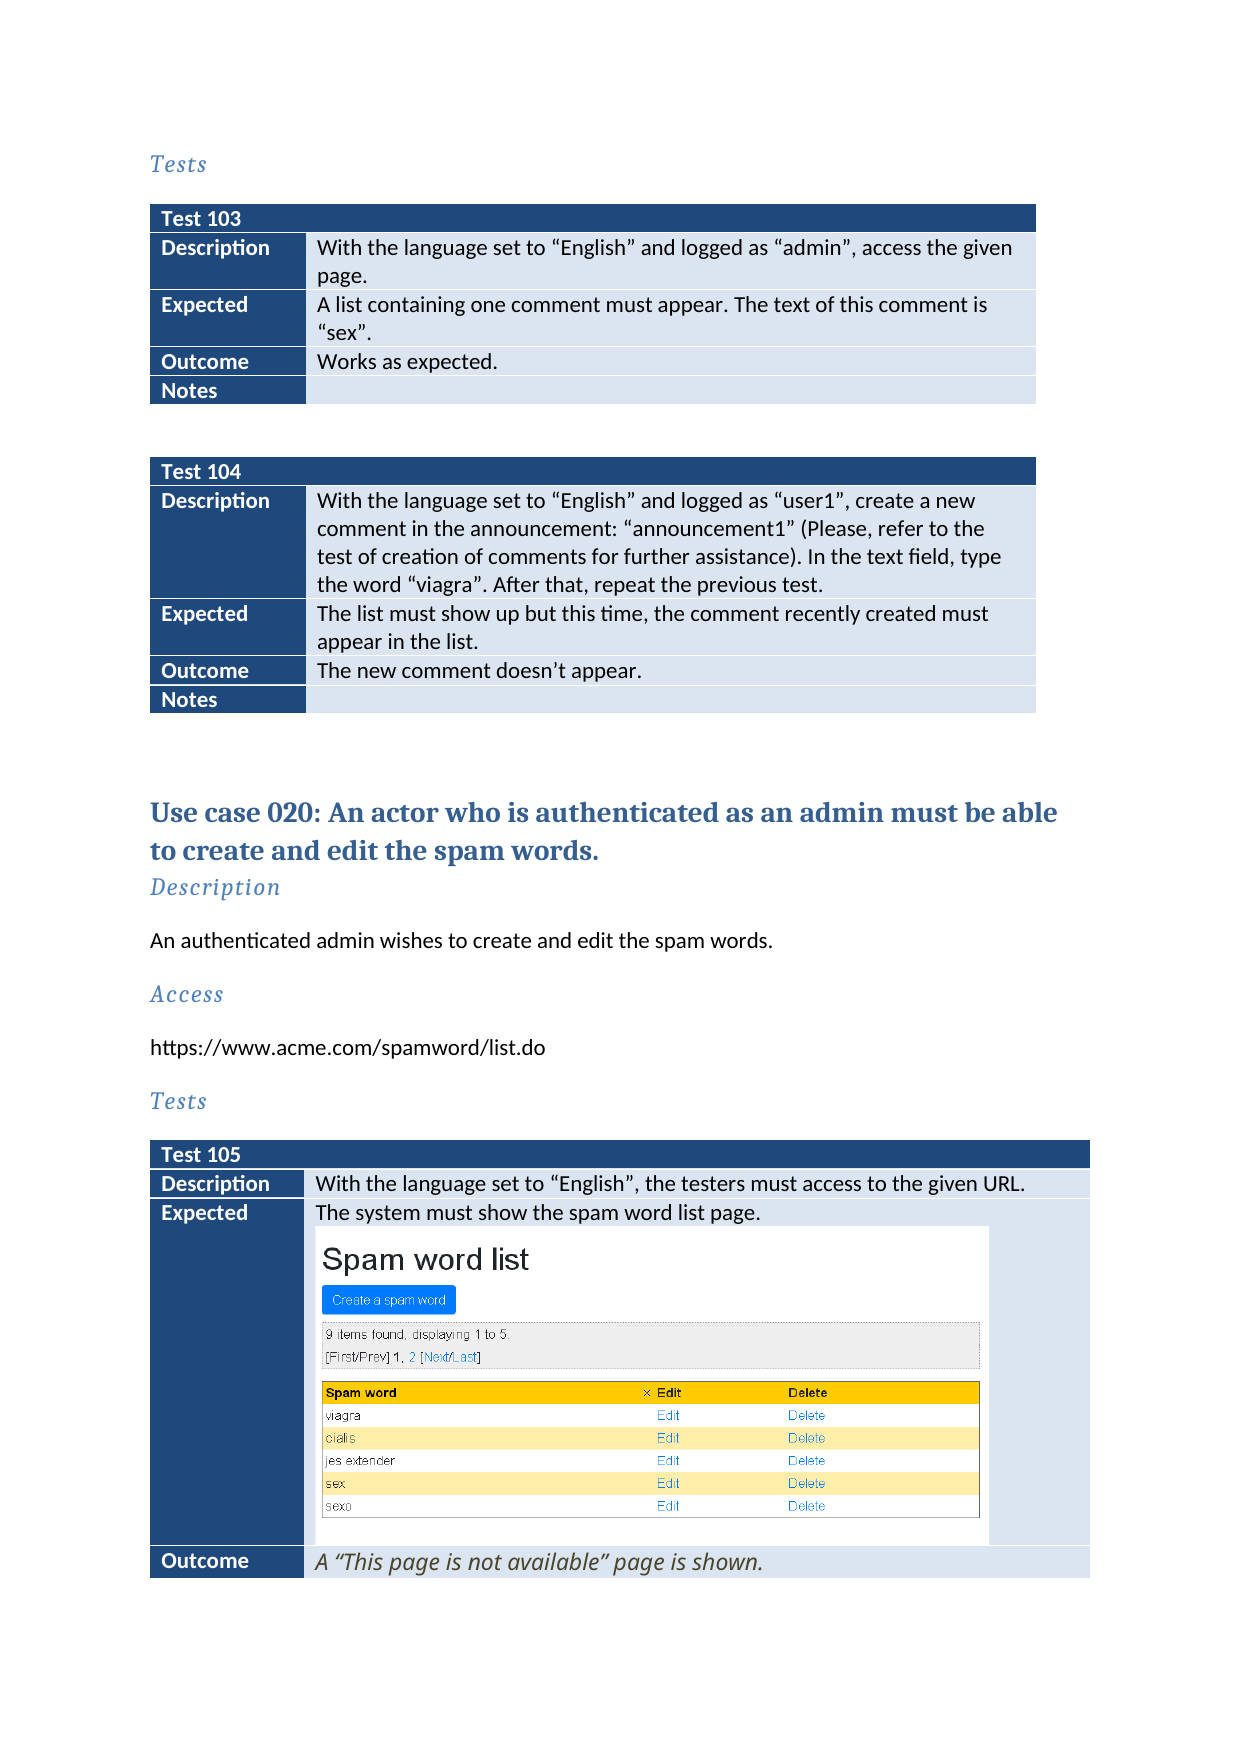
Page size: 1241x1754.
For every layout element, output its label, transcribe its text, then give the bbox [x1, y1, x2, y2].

table_cell Expected [150, 290, 306, 346]
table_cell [304, 1199, 1090, 1545]
table_cell [306, 376, 1036, 404]
subtitle Access [150, 980, 1090, 1008]
text https://www.acme.com/spamword/list.do [150, 1033, 1090, 1062]
table_header Test 105 [150, 1140, 1090, 1168]
table_header Test 103 [150, 204, 1036, 232]
subtitle Tests [150, 150, 1090, 179]
table_cell Description [150, 233, 306, 289]
table_cell The new comment doesn’t appear. [306, 656, 1036, 684]
table_cell Outcome [150, 656, 306, 684]
text An authenticated admin wishes to create and edit the spam words. [150, 927, 1090, 955]
table_cell Description [150, 1170, 304, 1197]
table_cell Expected [150, 1199, 304, 1545]
table_cell Outcome [150, 1546, 304, 1578]
table_cell Works as expected. [306, 347, 1036, 375]
table_cell Notes [150, 376, 306, 404]
table_cell A “This page is not available” page is shown. [304, 1546, 1090, 1578]
subtitle Tests [150, 1087, 1090, 1115]
subtitle Description [150, 873, 1090, 902]
table_cell Expected [150, 599, 306, 655]
table_cell Description [150, 486, 306, 598]
table_header Test 104 [150, 457, 1036, 485]
picture [315, 1226, 989, 1546]
table_cell Notes [150, 686, 306, 713]
table_cell With the language set to “English” and logged as “admin”, access the given page. [306, 233, 1036, 289]
table_cell With the language set to “English”, the testers must access to the given URL. [304, 1170, 1090, 1197]
table_cell Outcome [150, 347, 306, 375]
table_cell With the language set to “English” and logged as “user1”, create a new comment in the announcement: “announcement1” (Please, refer to the test of creation of comments for further assistance). In the text field, type the word “viagra”. After that, repeat the previous test. [306, 486, 1036, 598]
table_cell A list containing one comment must appear. The text of this comment is “sex”. [306, 290, 1036, 346]
table_cell [306, 686, 1036, 713]
subtitle Use case 020: An actor who is authenticated as an admin must be able to create and edit the spam words. [150, 796, 1090, 868]
table_cell The list must show up but this time, the comment recently created must appear in the list. [306, 599, 1036, 655]
